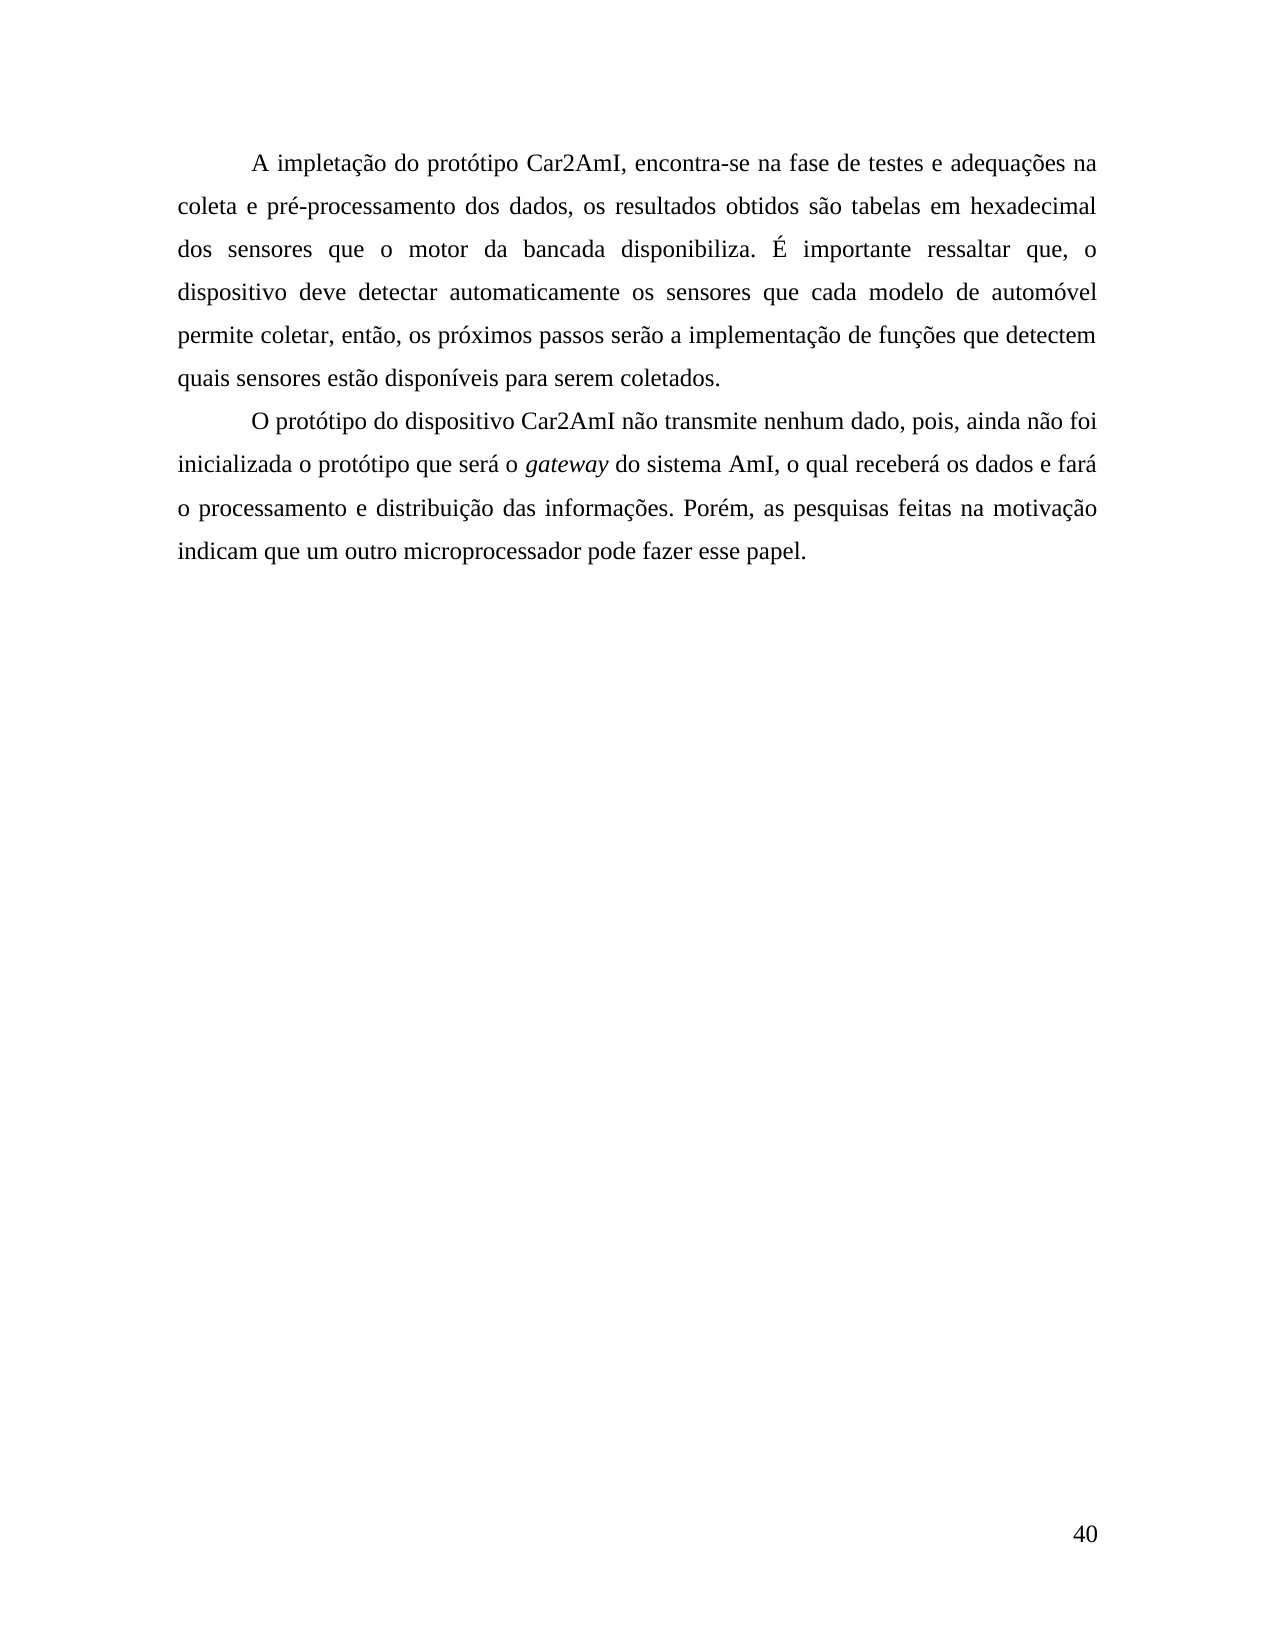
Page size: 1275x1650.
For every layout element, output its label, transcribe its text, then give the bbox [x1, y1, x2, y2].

text O protótipo do dispositivo Car2AmI não transmite nenhum dado, pois, ainda não foi inicializada o protótipo que será o gateway do sistema AmI, o qual receberá os dados e fará o processamento e distribuição das informações. Porém, as pesquisas feitas na motivação indicam que um outro microprocessador pode fazer esse papel. [177, 406, 1098, 564]
text A impletação do protótipo Car2AmI, encontra-se na fase de testes e adequações na coleta e pré-processamento dos dados, os resultados obtidos são tabelas em hexadecimal dos sensores que o motor da bancada disponibiliza. É importante ressaltar que, o dispositivo deve detectar automaticamente os sensores que cada modelo de automóvel permite coletar, então, os próximos passos serão a implementação de funções que detectem quais sensores estão disponíveis para serem coletados. [177, 148, 1098, 392]
